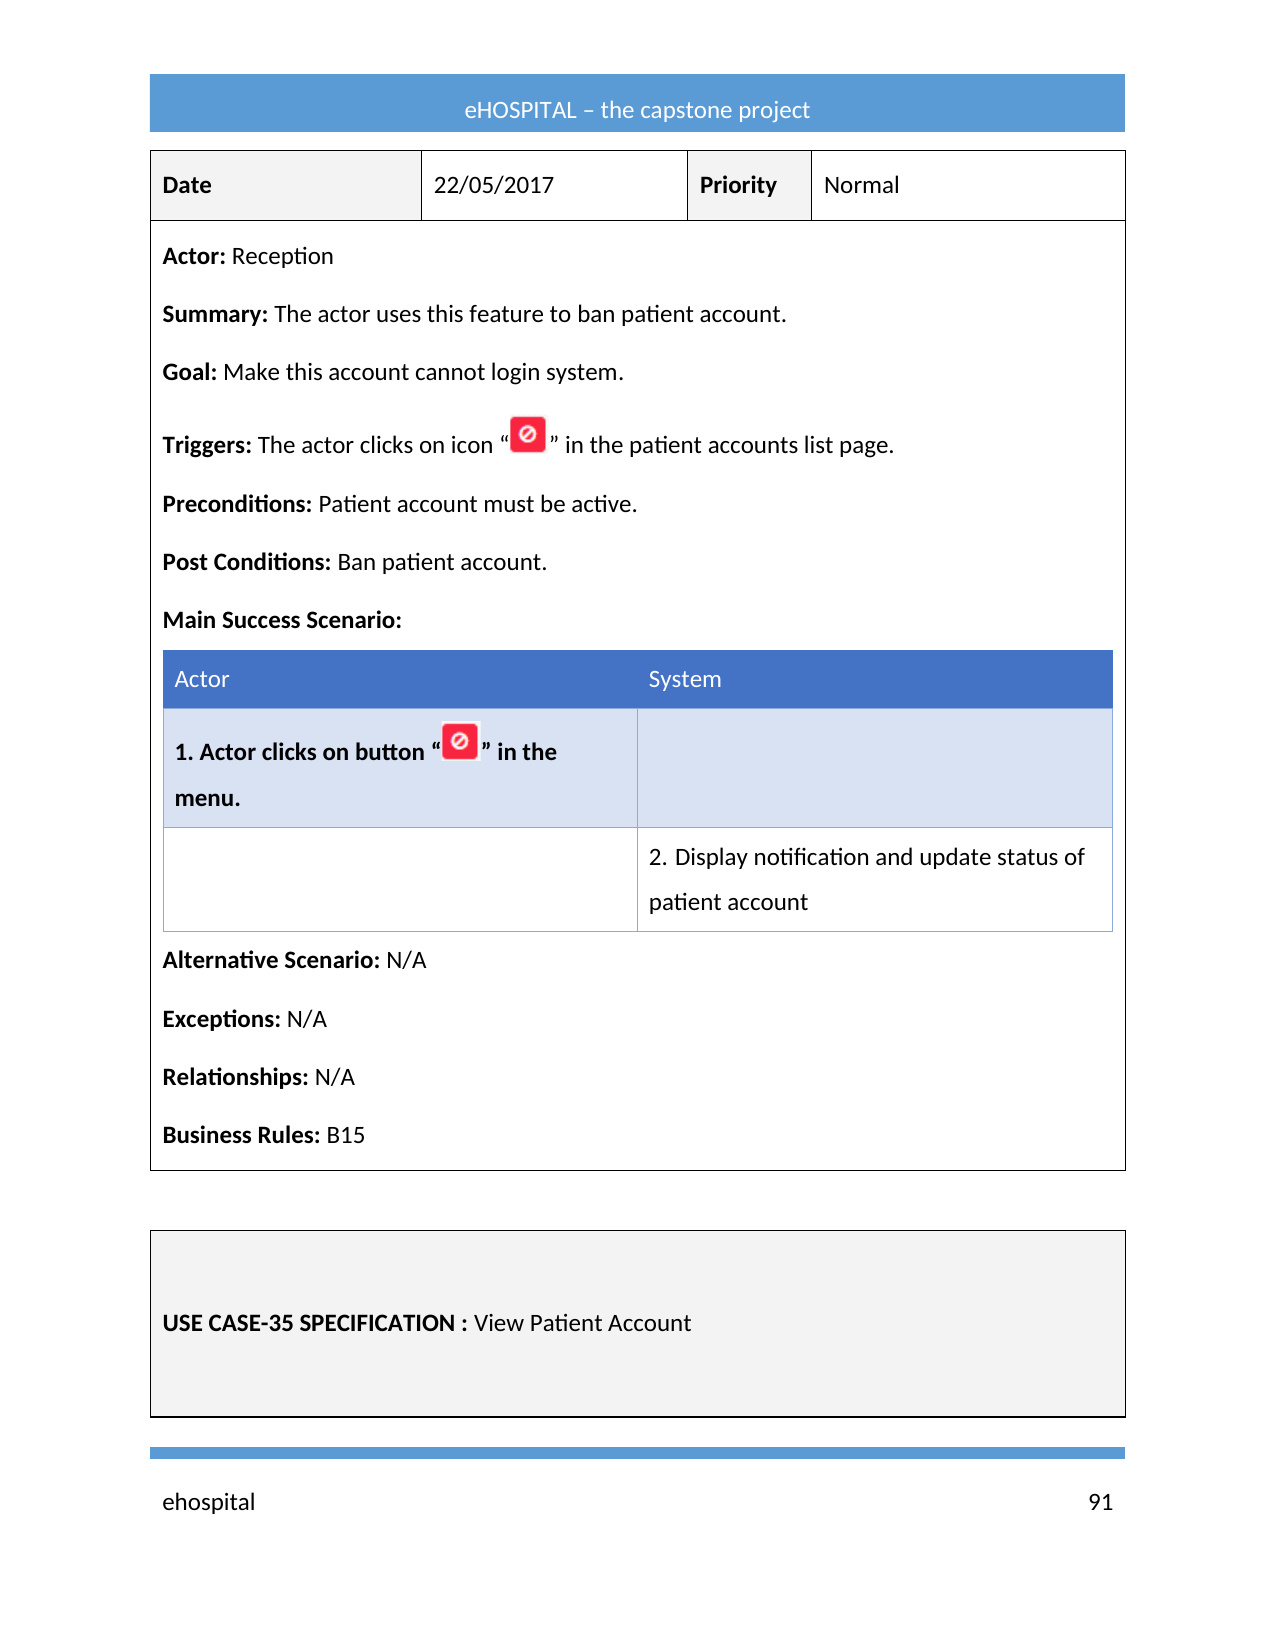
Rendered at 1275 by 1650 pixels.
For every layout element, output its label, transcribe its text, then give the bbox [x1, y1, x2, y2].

table_cell Normal [812, 151, 1125, 220]
table_cell 22/05/2017 [422, 151, 687, 220]
table_cell Actor: Reception Summary: The actor uses this feature to ban patient account. Goal: Make this account cannot login system. Triggers: The actor clicks on icon “” in the patient accounts list page. Preconditions: Patient account must be active. Post Conditions: Ban patient account. Main Success Scenario: Alternative Scenario: N/A Exceptions: N/A Relationships: N/A Business Rules: B15 [151, 221, 1125, 1170]
table_cell Date [151, 151, 421, 220]
picture [509, 414, 549, 454]
table_header USE CASE-35 SPECIFICATION : View Patient Account [151, 1231, 1125, 1416]
picture [441, 721, 481, 761]
table_cell Priority [688, 151, 811, 220]
